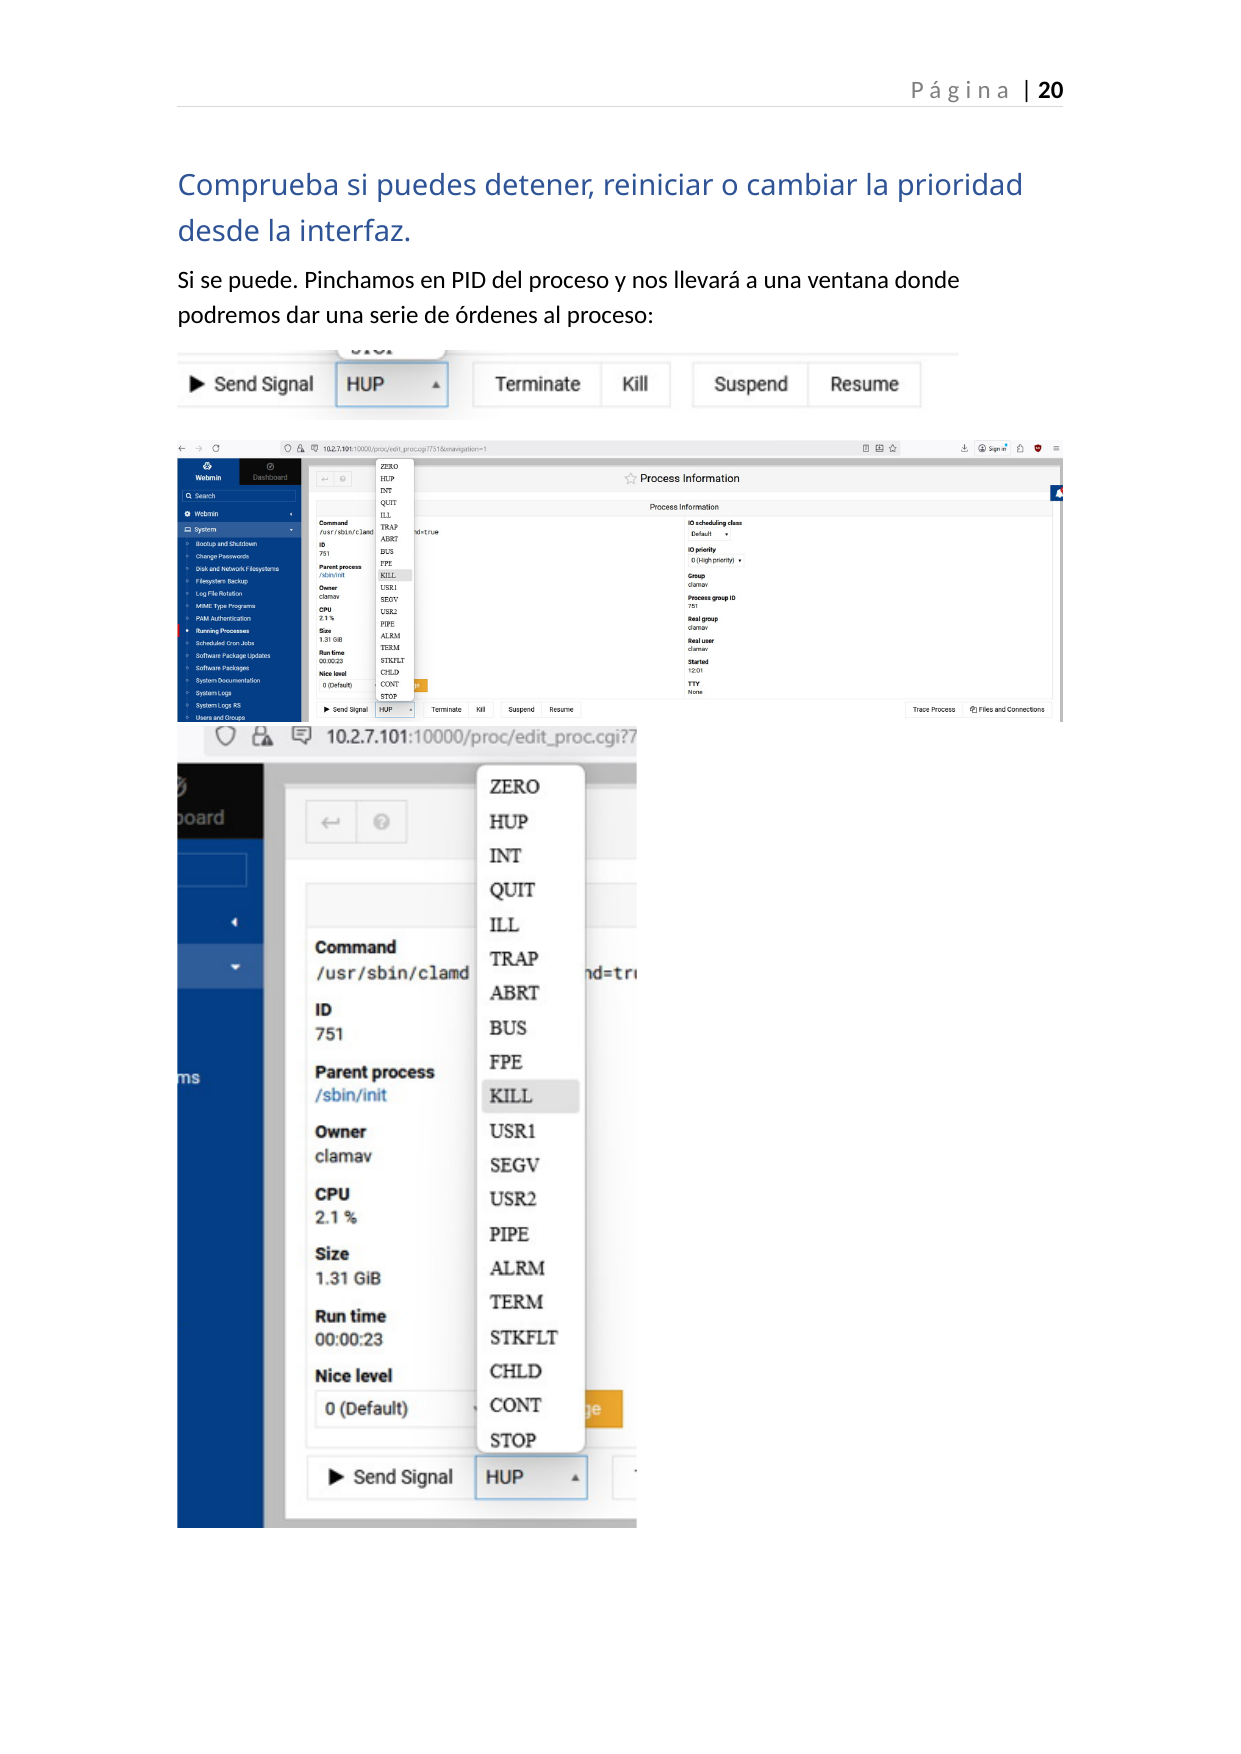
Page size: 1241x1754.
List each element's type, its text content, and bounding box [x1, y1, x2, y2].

subtitle Comprueba si puedes detener, reiniciar o cambiar la prioridad desde la interfaz. [177, 164, 1063, 249]
picture [177, 440, 1063, 722]
picture [177, 350, 959, 420]
picture [177, 726, 637, 1528]
text Si se puede. Pinchamos en PID del proceso y nos llevará a una ventana donde podremos dar una serie de órdenes al proceso: [177, 264, 1063, 329]
